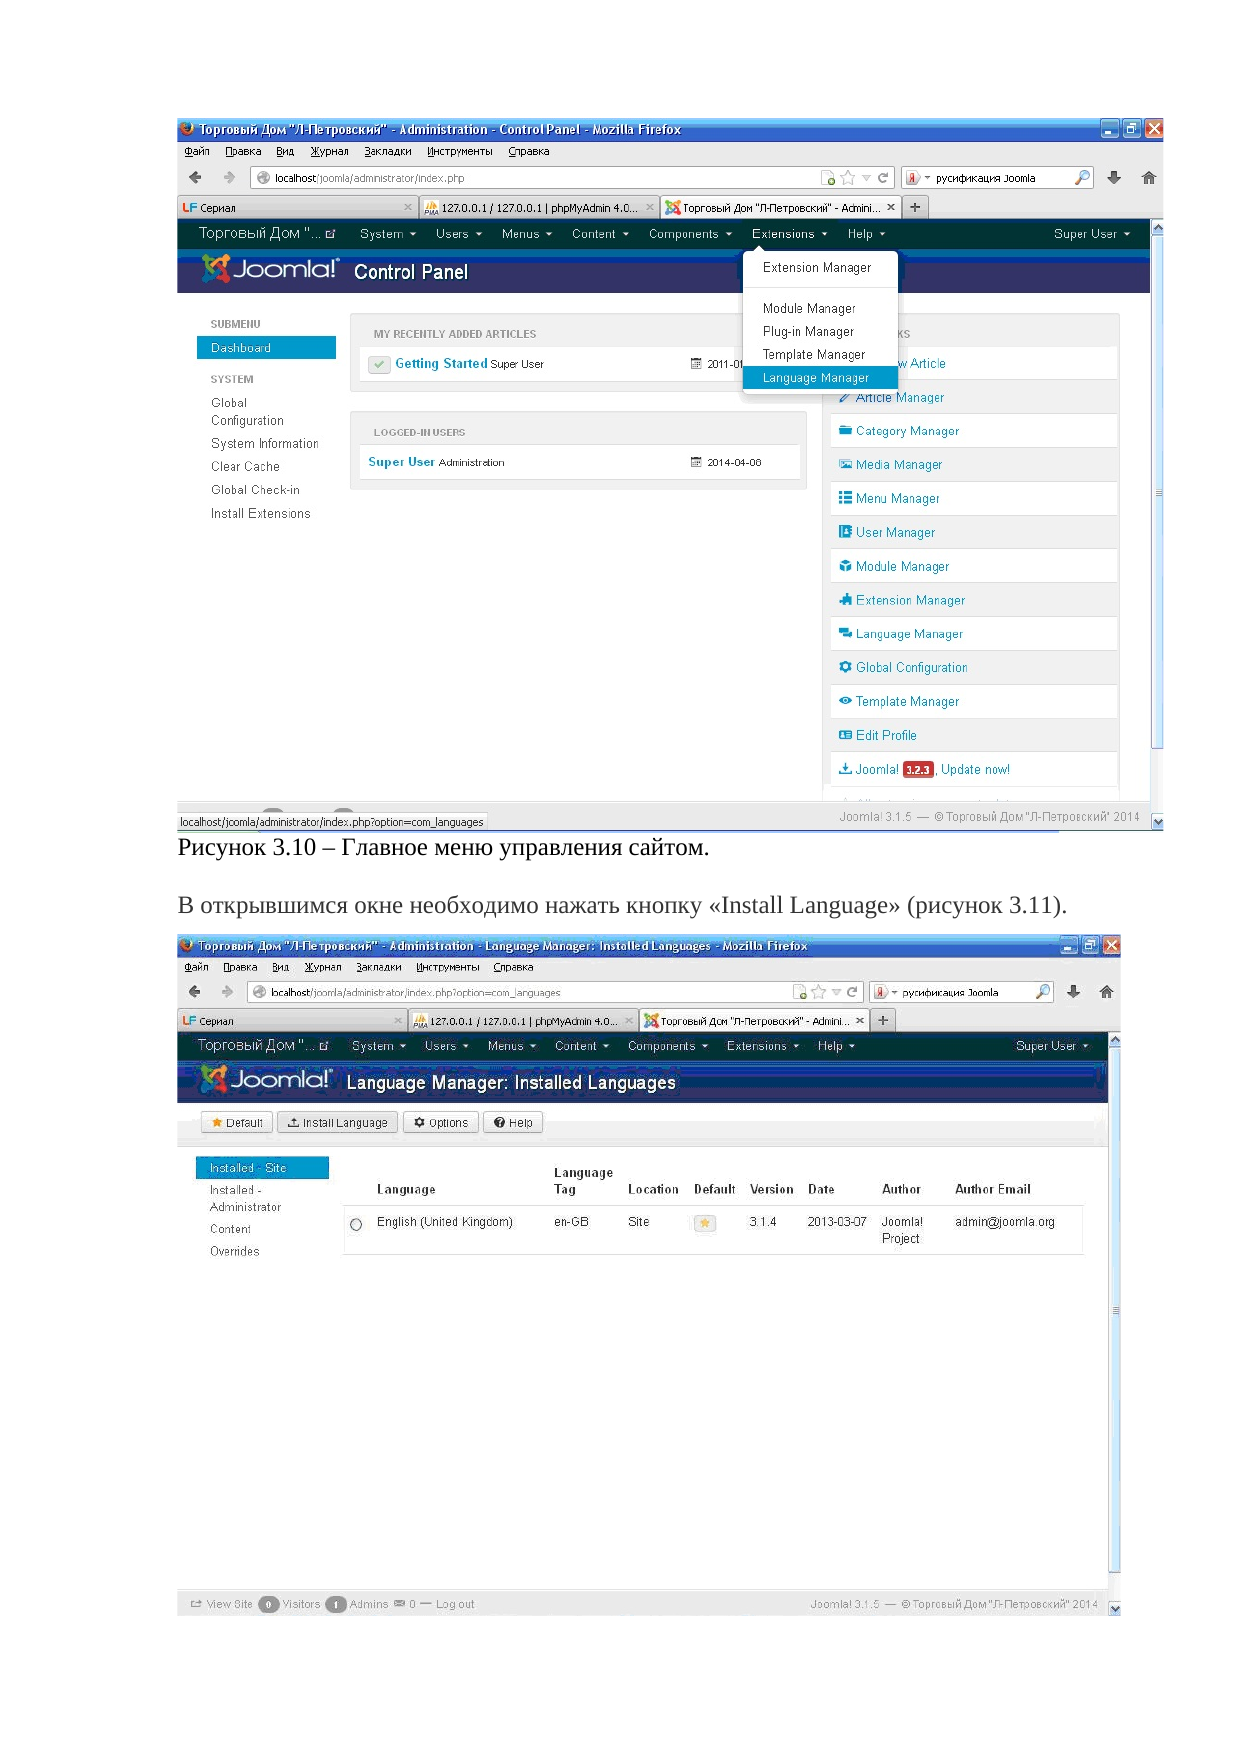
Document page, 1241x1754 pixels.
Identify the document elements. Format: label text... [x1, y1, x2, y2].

text Рисунок 3.10 – Главное меню управления сайтом. [177, 833, 1152, 861]
text В открывшимся окне необходимо нажать кнопку «Install Language» (рисунок 3.11). [177, 890, 1152, 918]
picture [177, 118, 1164, 833]
picture [177, 934, 1121, 1616]
